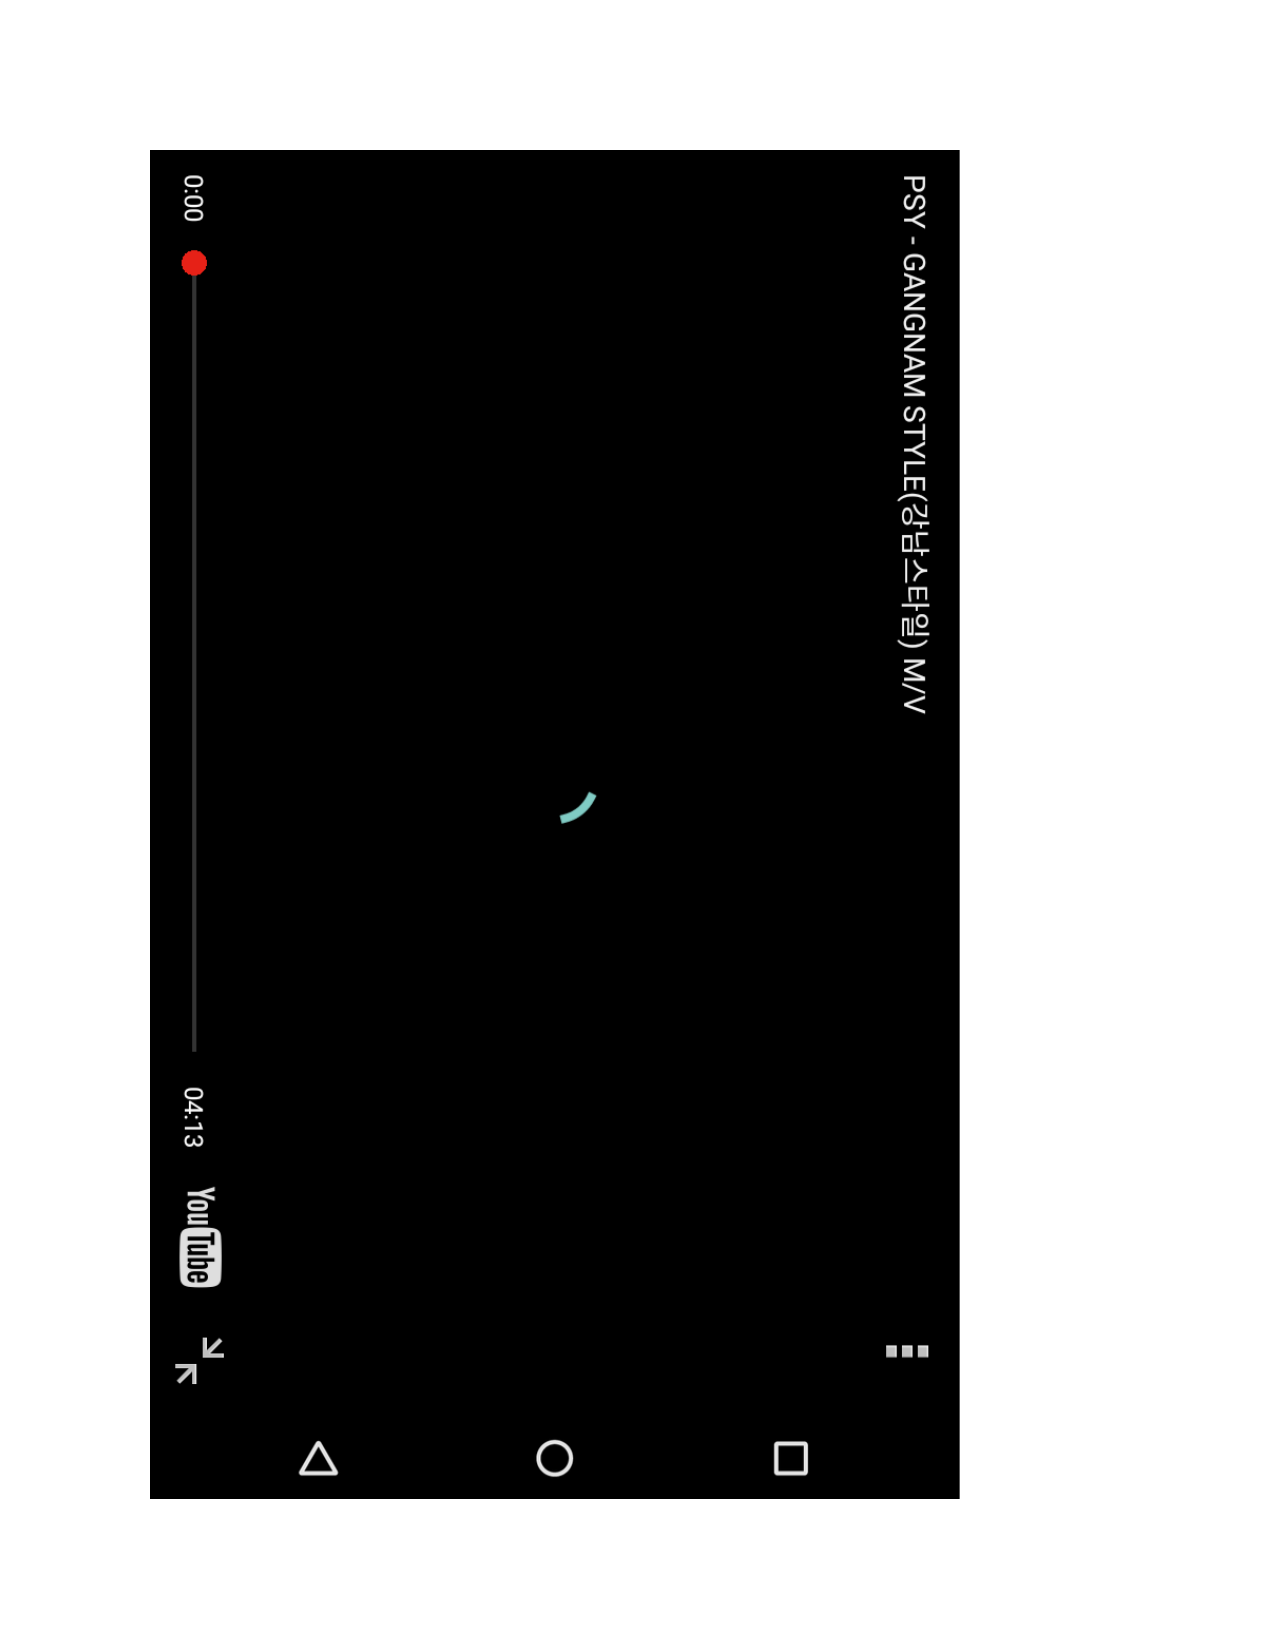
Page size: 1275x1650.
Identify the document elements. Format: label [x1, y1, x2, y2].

picture [150, 150, 960, 1499]
